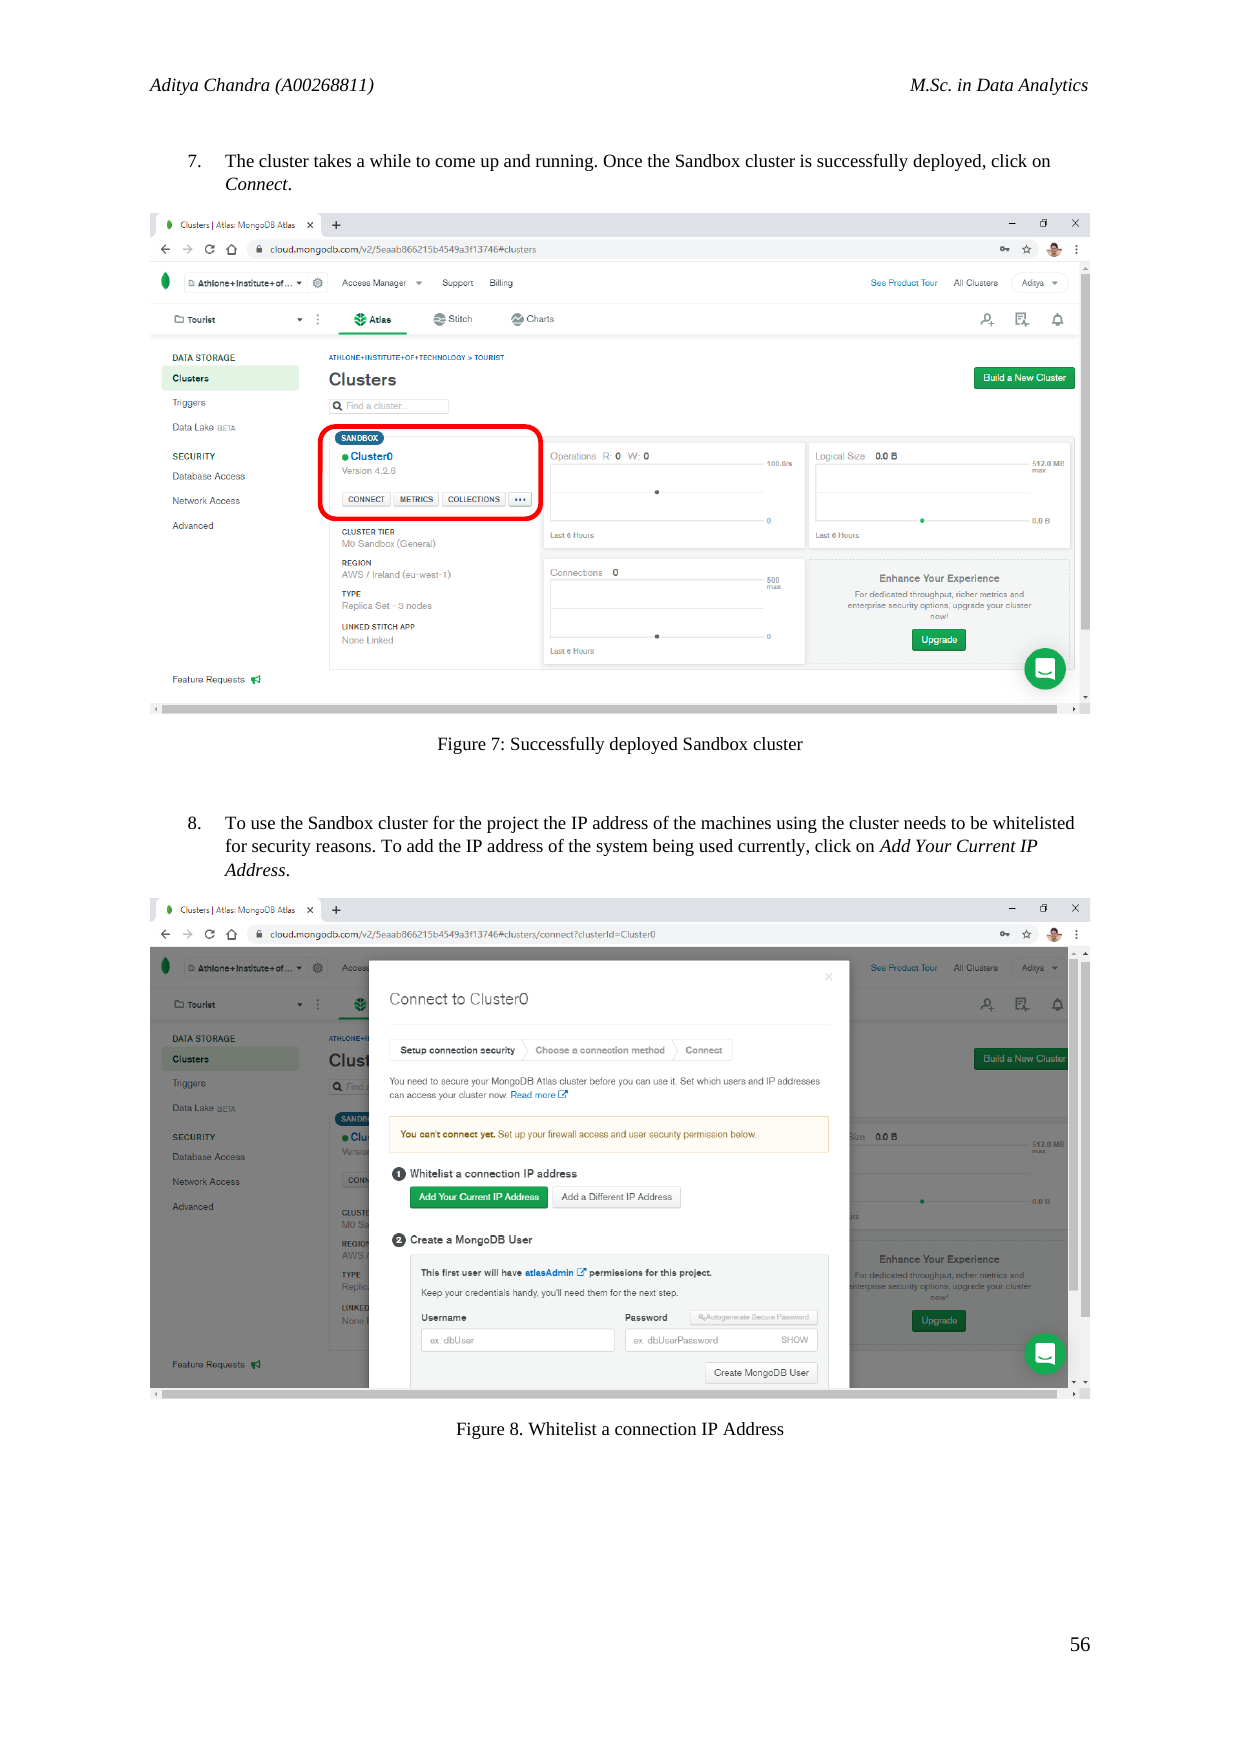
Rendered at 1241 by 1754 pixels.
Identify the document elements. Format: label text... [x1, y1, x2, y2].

list The cluster takes a while to come up and running. Once the Sandbox cluster is successfully deployed, click on Connect. [187, 150, 1090, 195]
picture [150, 213, 1091, 714]
text Figure 8. Whitelist a connection IP Address [150, 1418, 1090, 1439]
list To use the Sandbox cluster for the project the IP address of the machines using the cluster needs to be whitelisted for security reasons. To add the IP address of the system being used currently, click on Add Your Current IP Address. [187, 812, 1090, 880]
text Figure 7: Successfully deployed Sandbox cluster [150, 732, 1090, 754]
picture [150, 898, 1091, 1399]
